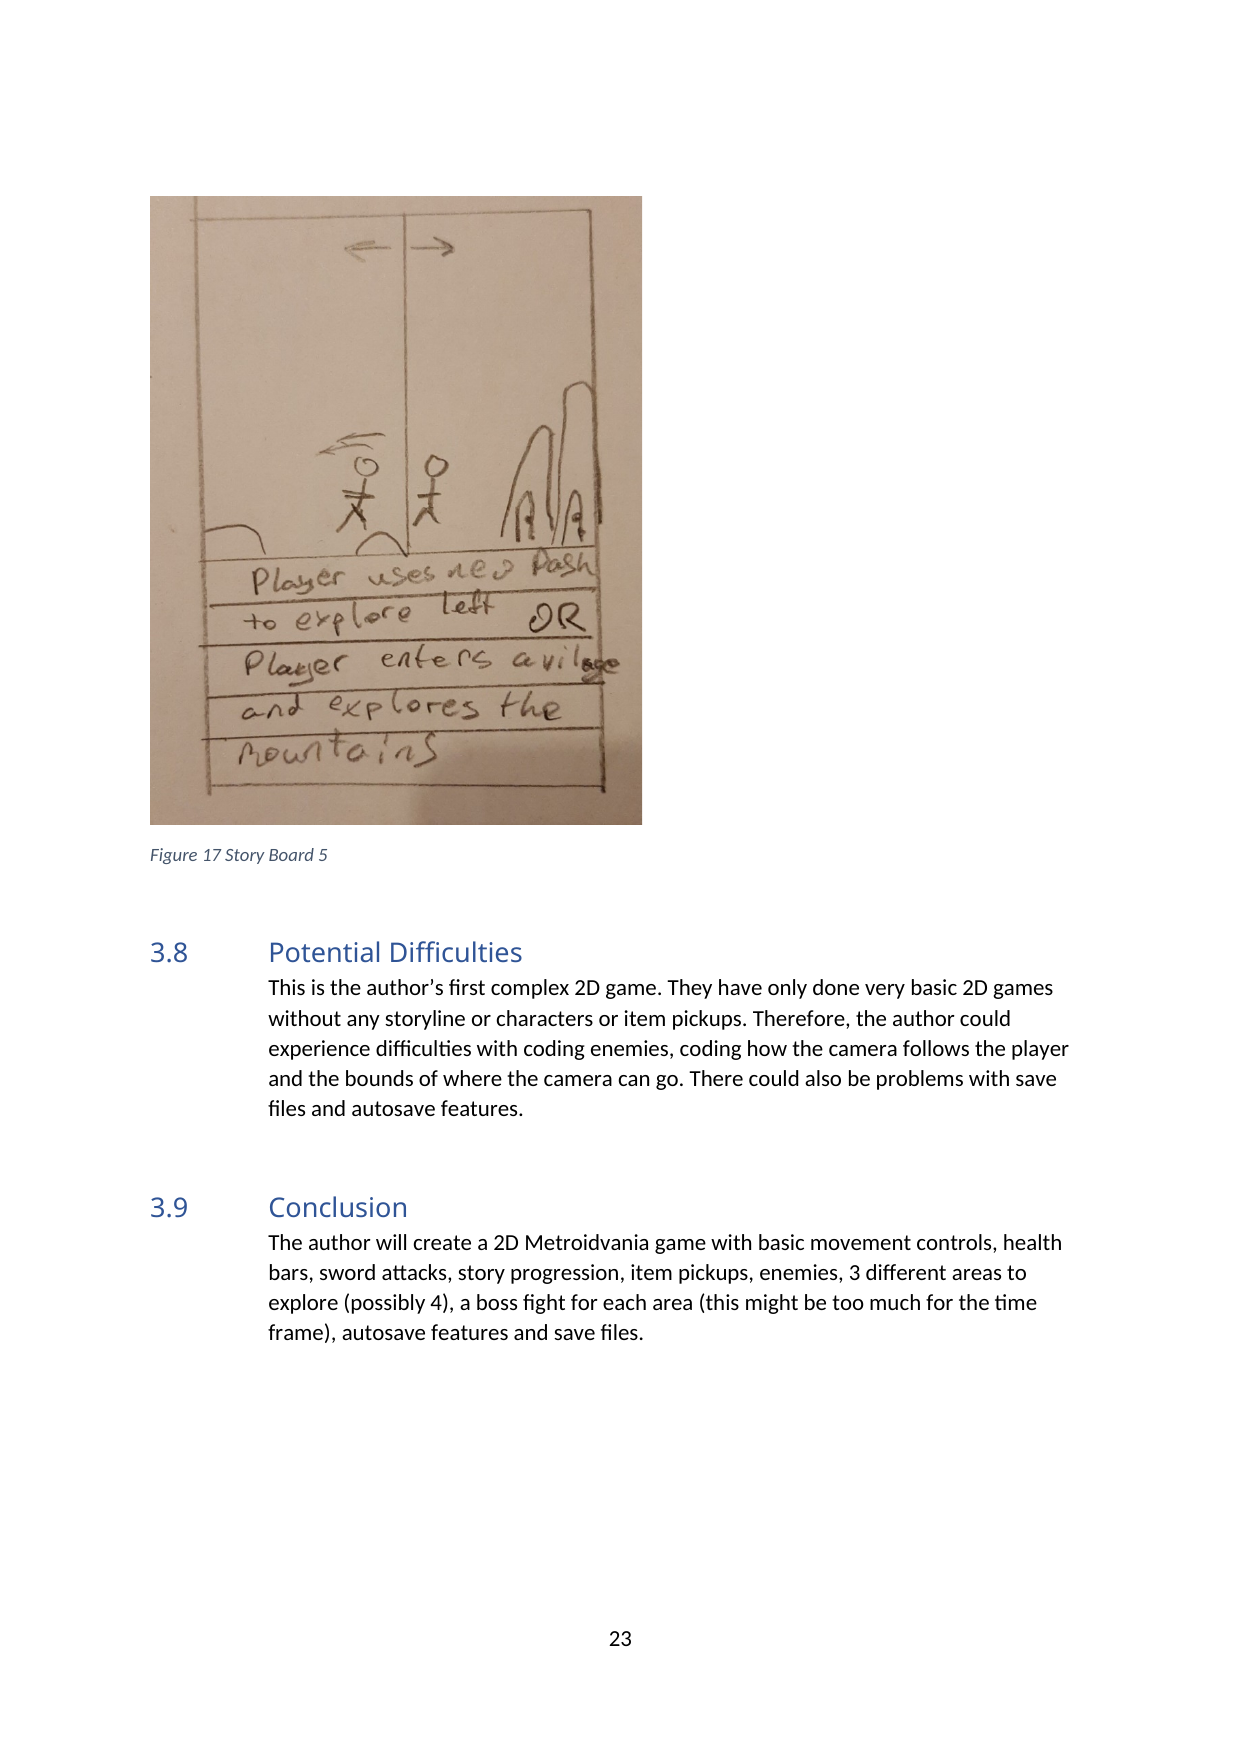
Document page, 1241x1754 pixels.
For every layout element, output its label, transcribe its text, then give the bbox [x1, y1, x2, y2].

picture [150, 196, 643, 825]
subtitle 3.9 Conclusion [150, 1188, 1090, 1225]
text Figure 17 Story Board 5 [150, 843, 1090, 866]
text This is the author’s first complex 2D game. They have only done very basic 2D games without any storyline or characters or item pickups. Therefore, the author could experience difficulties with coding enemies, coding how the camera follows the player and the bounds of where the camera can go. There could also be problems with save files and autosave features. [268, 973, 1090, 1122]
subtitle 3.8 Potential Difficulties [150, 934, 1090, 971]
text The author will create a 2D Metroidvania game with basic movement controls, health bars, sword attacks, story progression, item pickups, enemies, 3 different areas to explore (possibly 4), a boss fight for each area (this might be too much for the time frame), autosave features and save files. [268, 1228, 1090, 1347]
